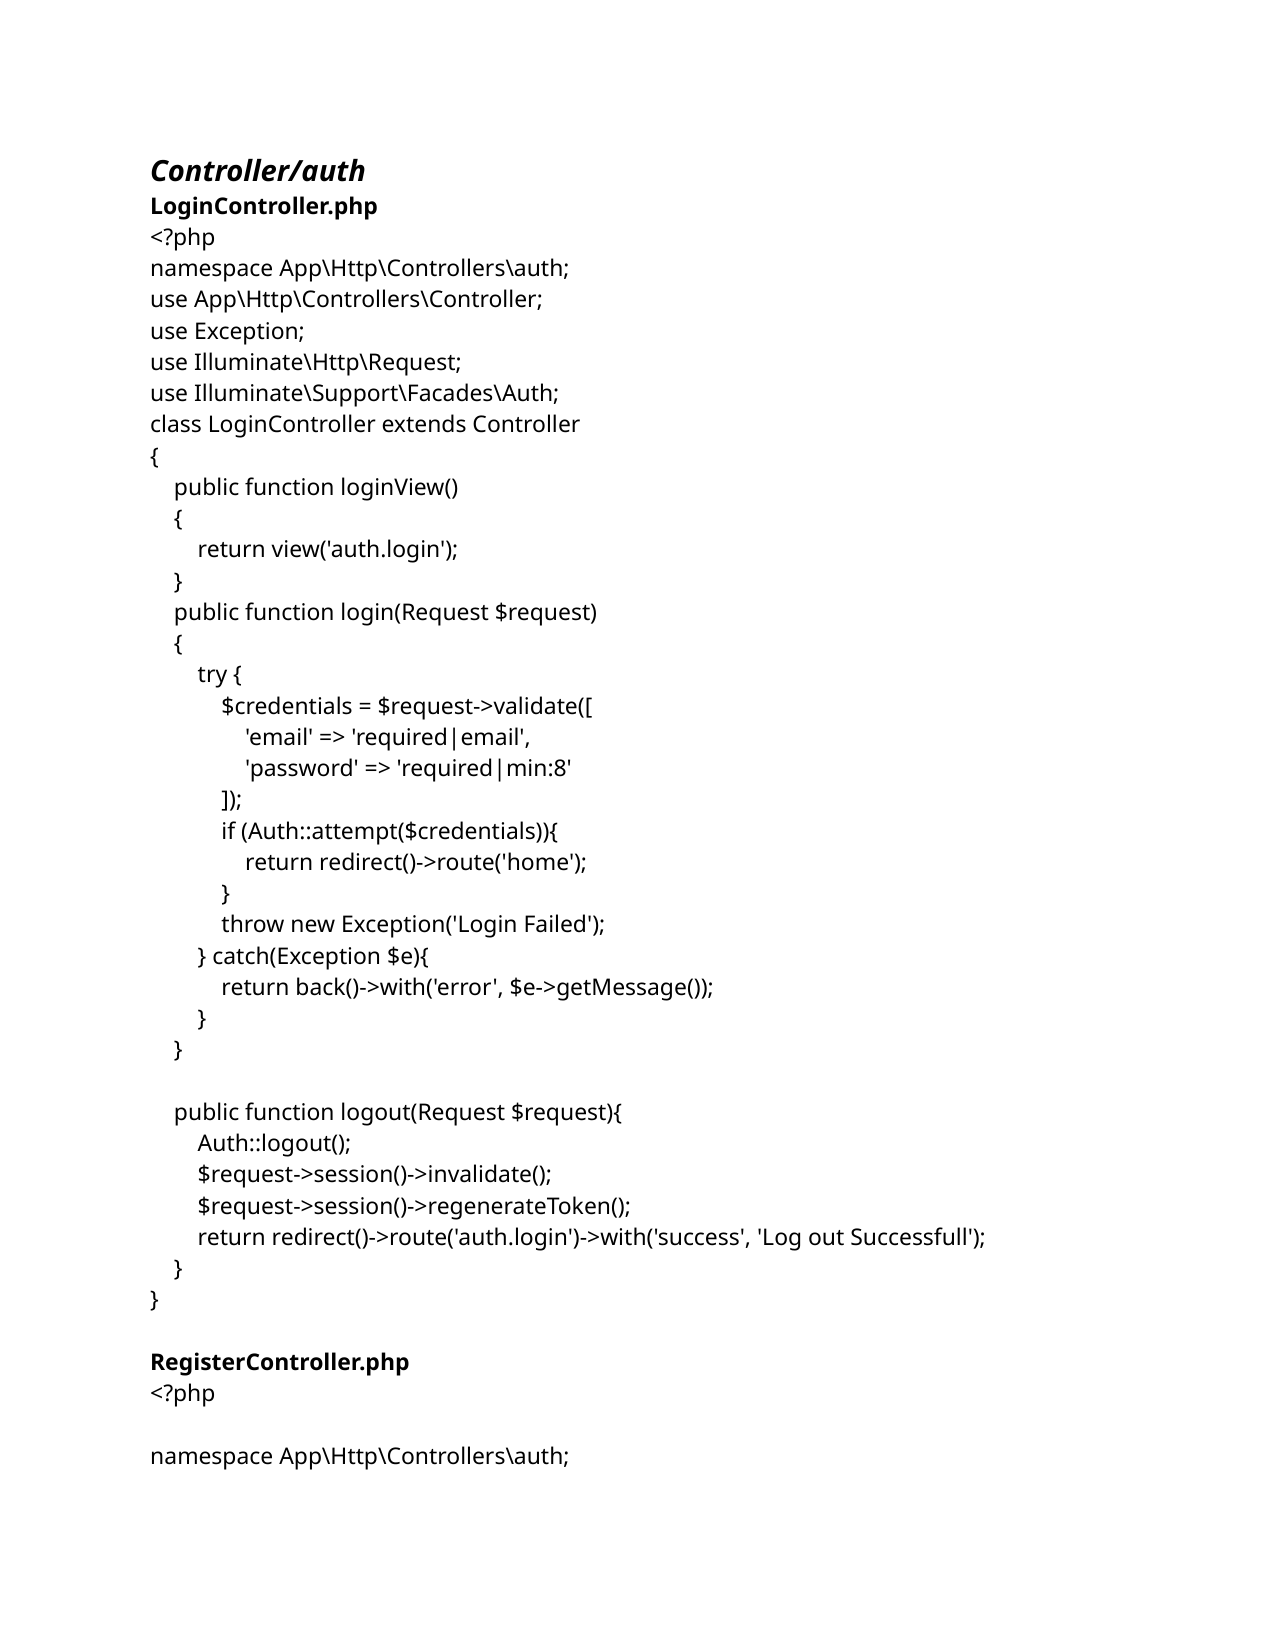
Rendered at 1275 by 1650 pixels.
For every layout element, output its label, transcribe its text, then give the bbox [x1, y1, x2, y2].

text namespace App\Http\Controllers\auth; [150, 1440, 1125, 1471]
text throw new Exception('Login Failed'); [150, 908, 1125, 940]
text use Exception; [150, 315, 1125, 346]
text <?php [150, 1377, 1125, 1408]
text } [150, 565, 1125, 596]
text 'email' => 'required|email', [150, 721, 1125, 752]
text $credentials = $request->validate([ [150, 690, 1125, 721]
text } [150, 1033, 1125, 1065]
text try { [150, 658, 1125, 690]
text { [150, 502, 1125, 533]
text { [150, 627, 1125, 658]
text public function login(Request $request) [150, 596, 1125, 627]
text return view('auth.login'); [150, 533, 1125, 565]
text return back()->with('error', $e->getMessage()); [150, 971, 1125, 1002]
text LoginController.php [150, 190, 1125, 221]
text 'password' => 'required|min:8' [150, 752, 1125, 783]
text <?php [150, 221, 1125, 252]
text } [150, 1283, 1125, 1315]
text } [150, 1252, 1125, 1283]
text Auth::logout(); [150, 1127, 1125, 1158]
text { [150, 440, 1125, 471]
text return redirect()->route('auth.login')->with('success', 'Log out Successfull'); [150, 1221, 1125, 1252]
text use App\Http\Controllers\Controller; [150, 283, 1125, 315]
text public function loginView() [150, 471, 1125, 502]
text return redirect()->route('home'); [150, 846, 1125, 877]
text } [150, 1002, 1125, 1033]
text class LoginController extends Controller [150, 408, 1125, 440]
text public function logout(Request $request){ [150, 1096, 1125, 1127]
text } [150, 877, 1125, 908]
text } catch(Exception $e){ [150, 940, 1125, 971]
text $request->session()->invalidate(); [150, 1158, 1125, 1190]
text $request->session()->regenerateToken(); [150, 1190, 1125, 1221]
text Controller/auth [150, 150, 1125, 190]
text use Illuminate\Http\Request; [150, 346, 1125, 377]
text ]); [150, 783, 1125, 815]
text if (Auth::attempt($credentials)){ [150, 815, 1125, 846]
text RegisterController.php [150, 1346, 1125, 1377]
text use Illuminate\Support\Facades\Auth; [150, 377, 1125, 408]
text namespace App\Http\Controllers\auth; [150, 252, 1125, 283]
